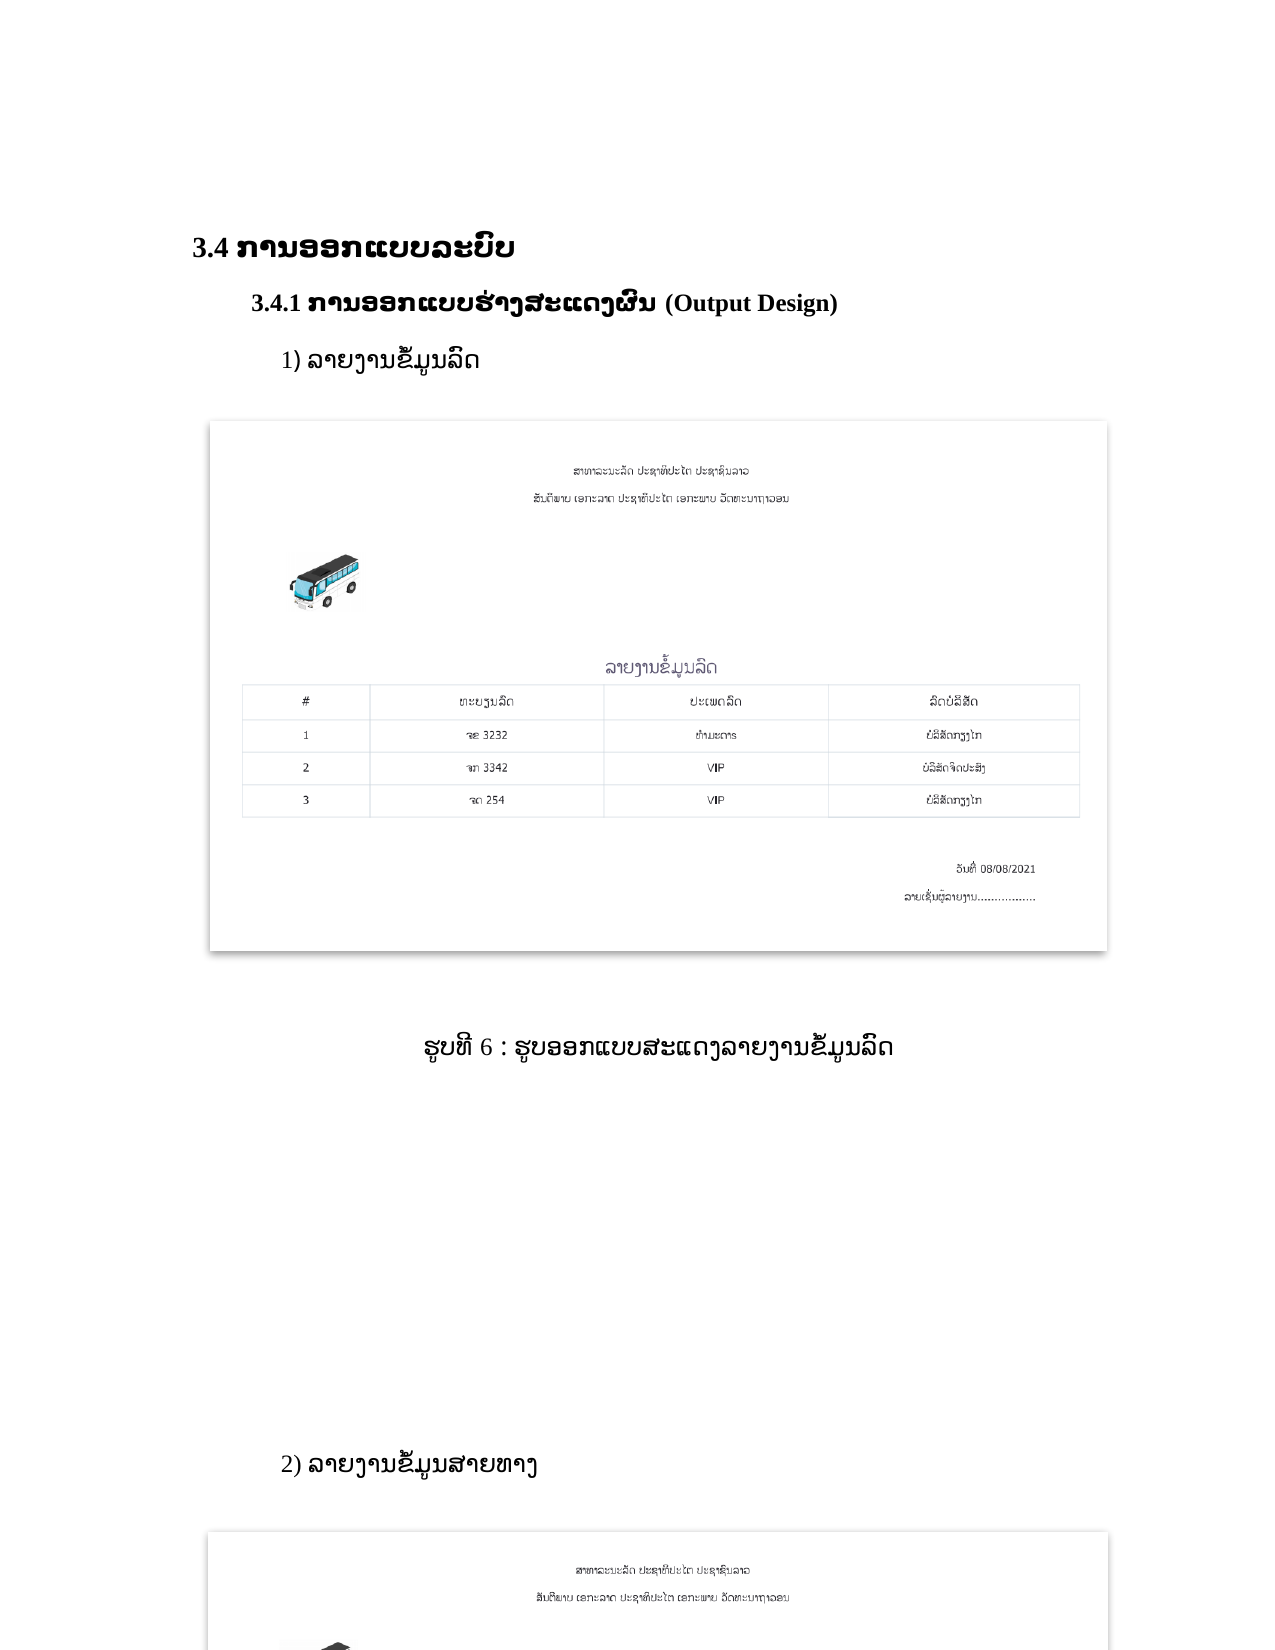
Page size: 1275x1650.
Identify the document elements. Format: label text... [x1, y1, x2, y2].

subtitle 3.4.1 ການອອກແບບຮ່າງສະແດງຜົນ (Output Design) [251, 288, 1125, 318]
picture [224, 436, 1092, 936]
subtitle 2) ລາຍງານຂໍ້ມູນສາຍທາງ [281, 1449, 1125, 1478]
text ຮູບທີ 6 : ຮູບອອກແບບສະແດງລາຍງານຂໍ້ມູນລົດ [192, 1029, 1125, 1063]
subtitle 1) ລາຍງານຂໍ້ມູນລົດ [281, 341, 1125, 375]
picture [223, 1546, 1093, 1650]
subtitle 3.4 ການອອກແບບລະບົບ [192, 230, 1125, 264]
